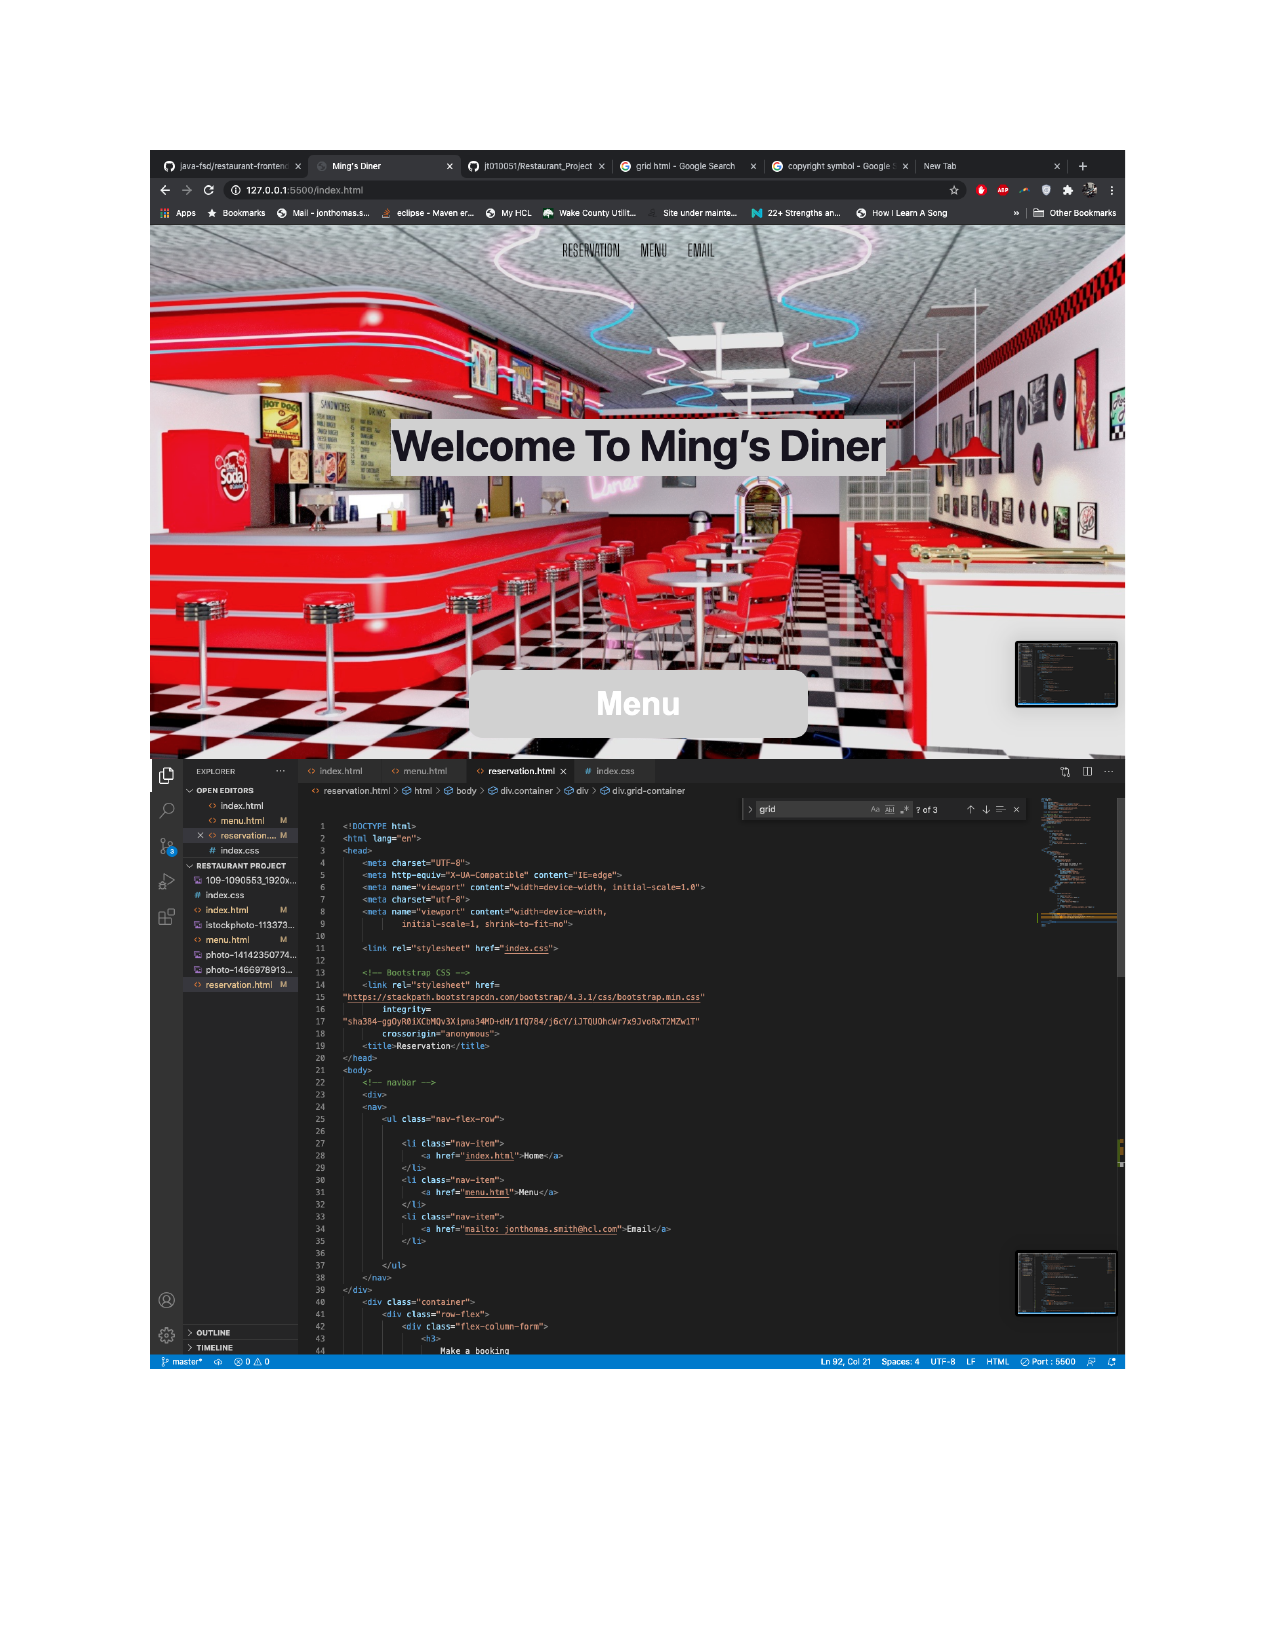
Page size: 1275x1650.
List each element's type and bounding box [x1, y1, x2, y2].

picture [150, 150, 1125, 1369]
